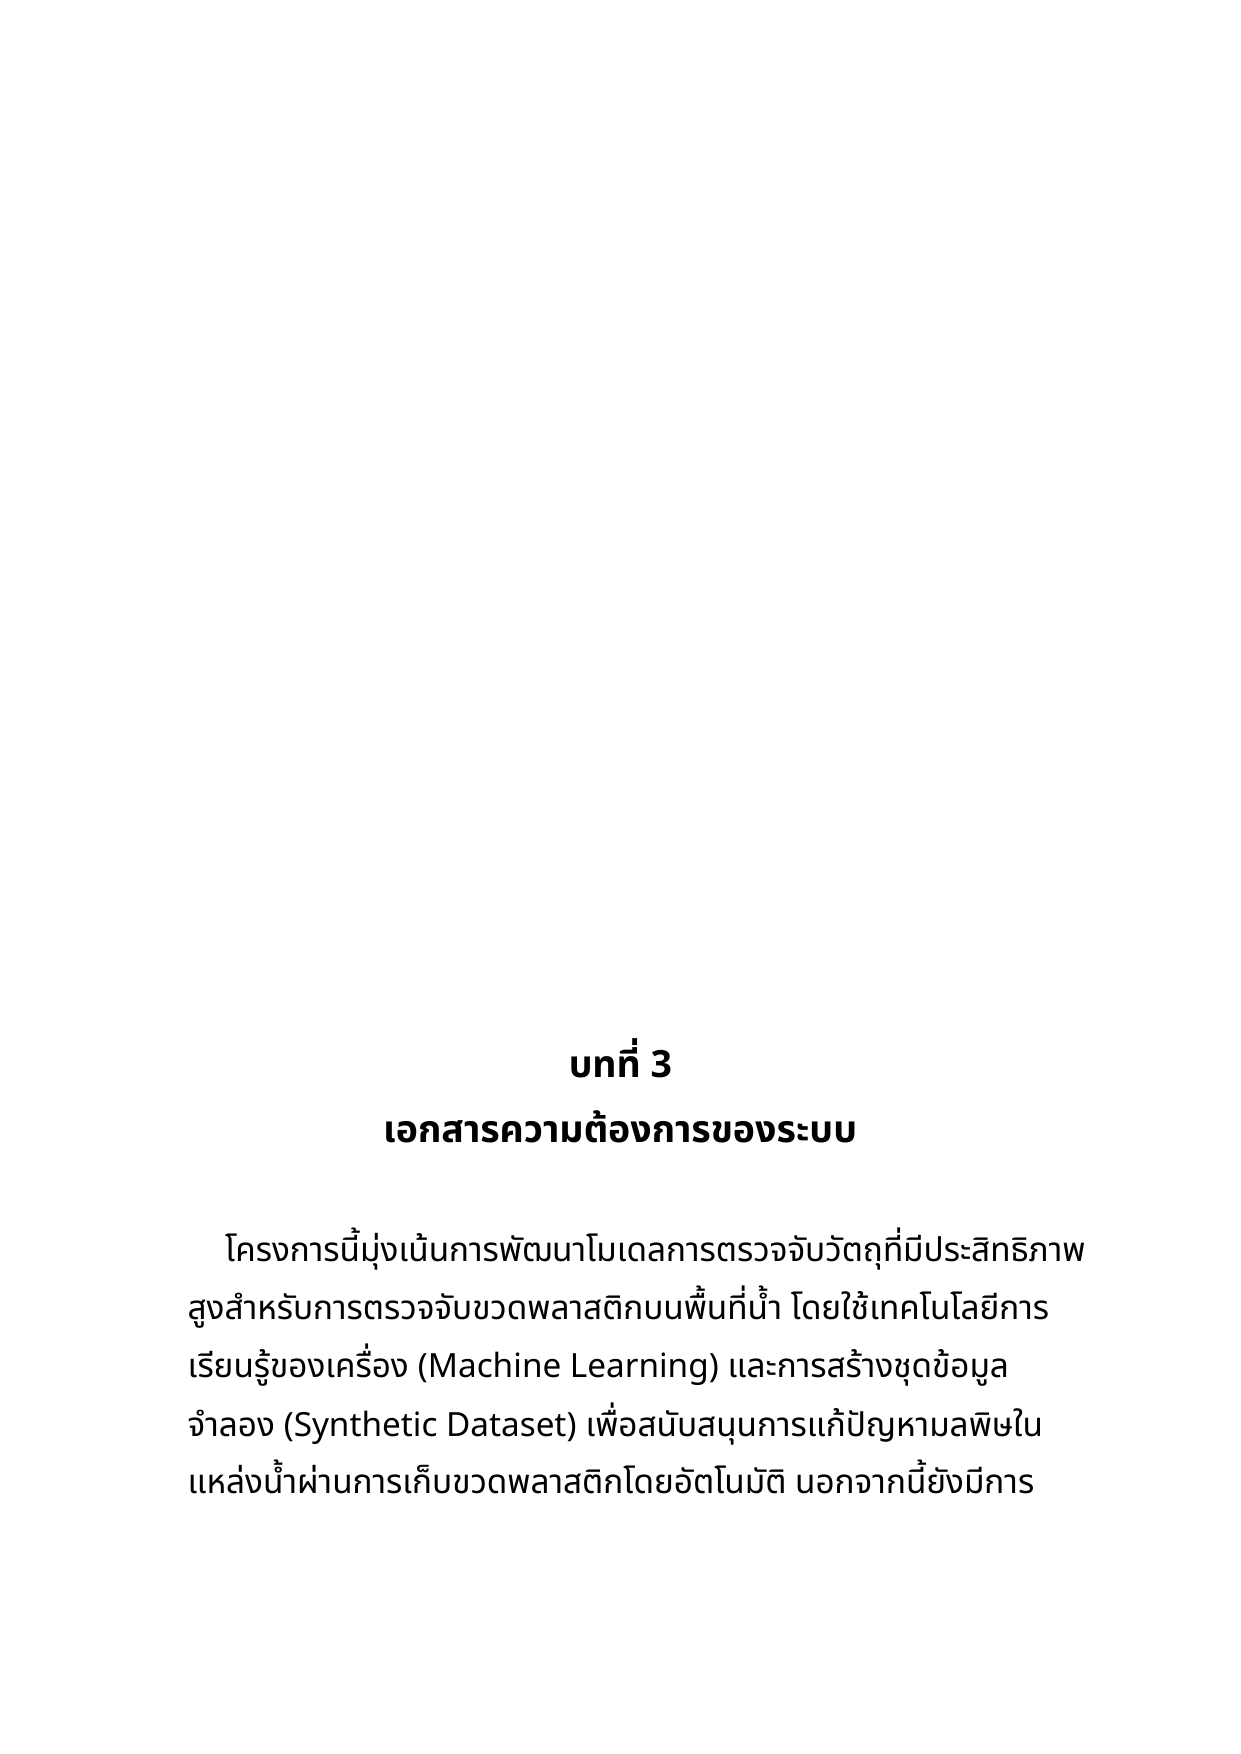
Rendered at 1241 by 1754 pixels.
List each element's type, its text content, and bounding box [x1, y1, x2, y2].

text บทที่ 3 [150, 1037, 1090, 1094]
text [150, 1226, 1090, 1509]
text เอกสารความต้องการของระบบ [150, 1103, 1090, 1159]
